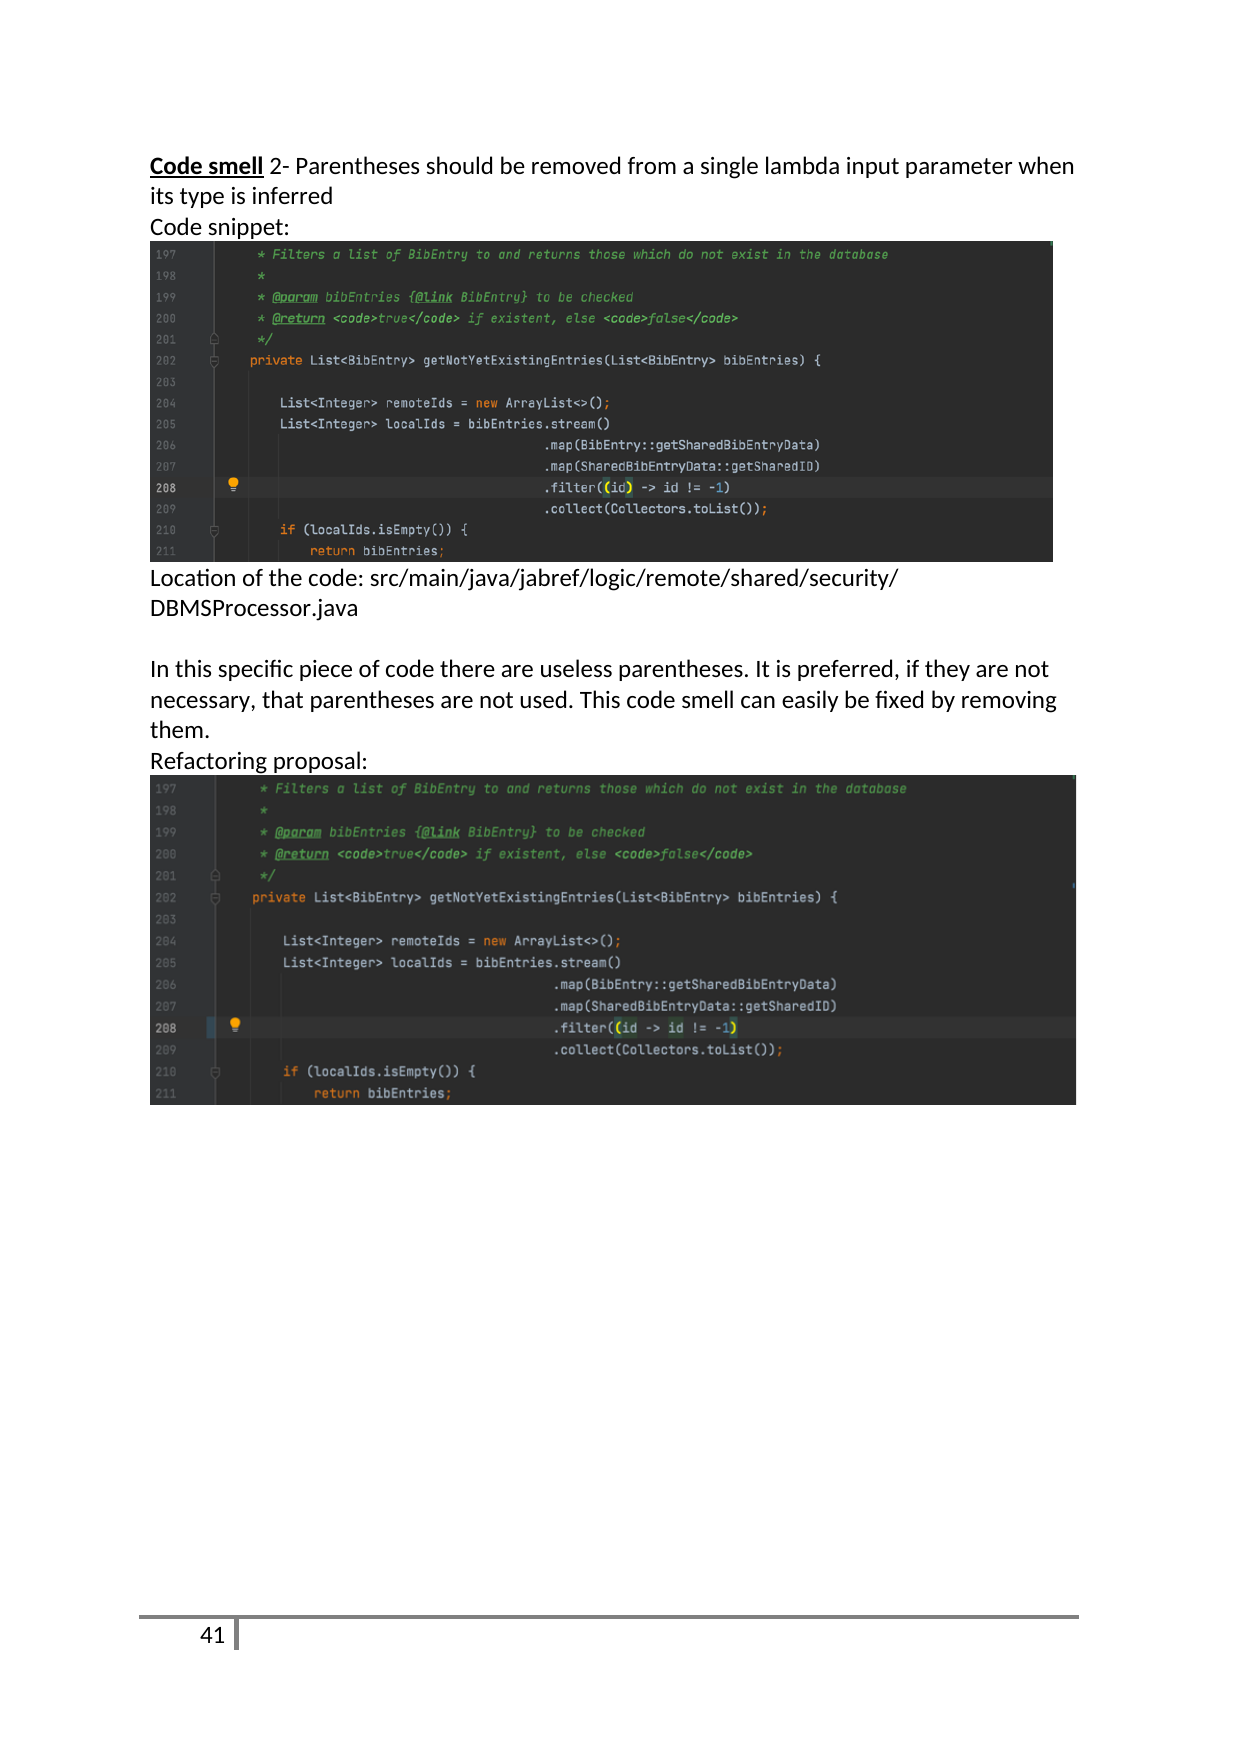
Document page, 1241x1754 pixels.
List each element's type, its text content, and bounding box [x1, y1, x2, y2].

text Location of the code: src/main/java/jabref/logic/remote/shared/security/ DBMSProcessor.java [150, 562, 1090, 623]
picture [150, 775, 1077, 1105]
text Code snippet: [150, 211, 1090, 242]
picture [150, 241, 1053, 562]
text Refactoring proposal: [150, 745, 1090, 776]
text Code smell 2- Parentheses should be removed from a single lambda input parameter when its type is inferred [150, 150, 1090, 211]
text In this specific piece of code there are useless parentheses. It is preferred, if they are not necessary, that parentheses are not used. This code smell can easily be fixed by removing them. [150, 654, 1090, 745]
